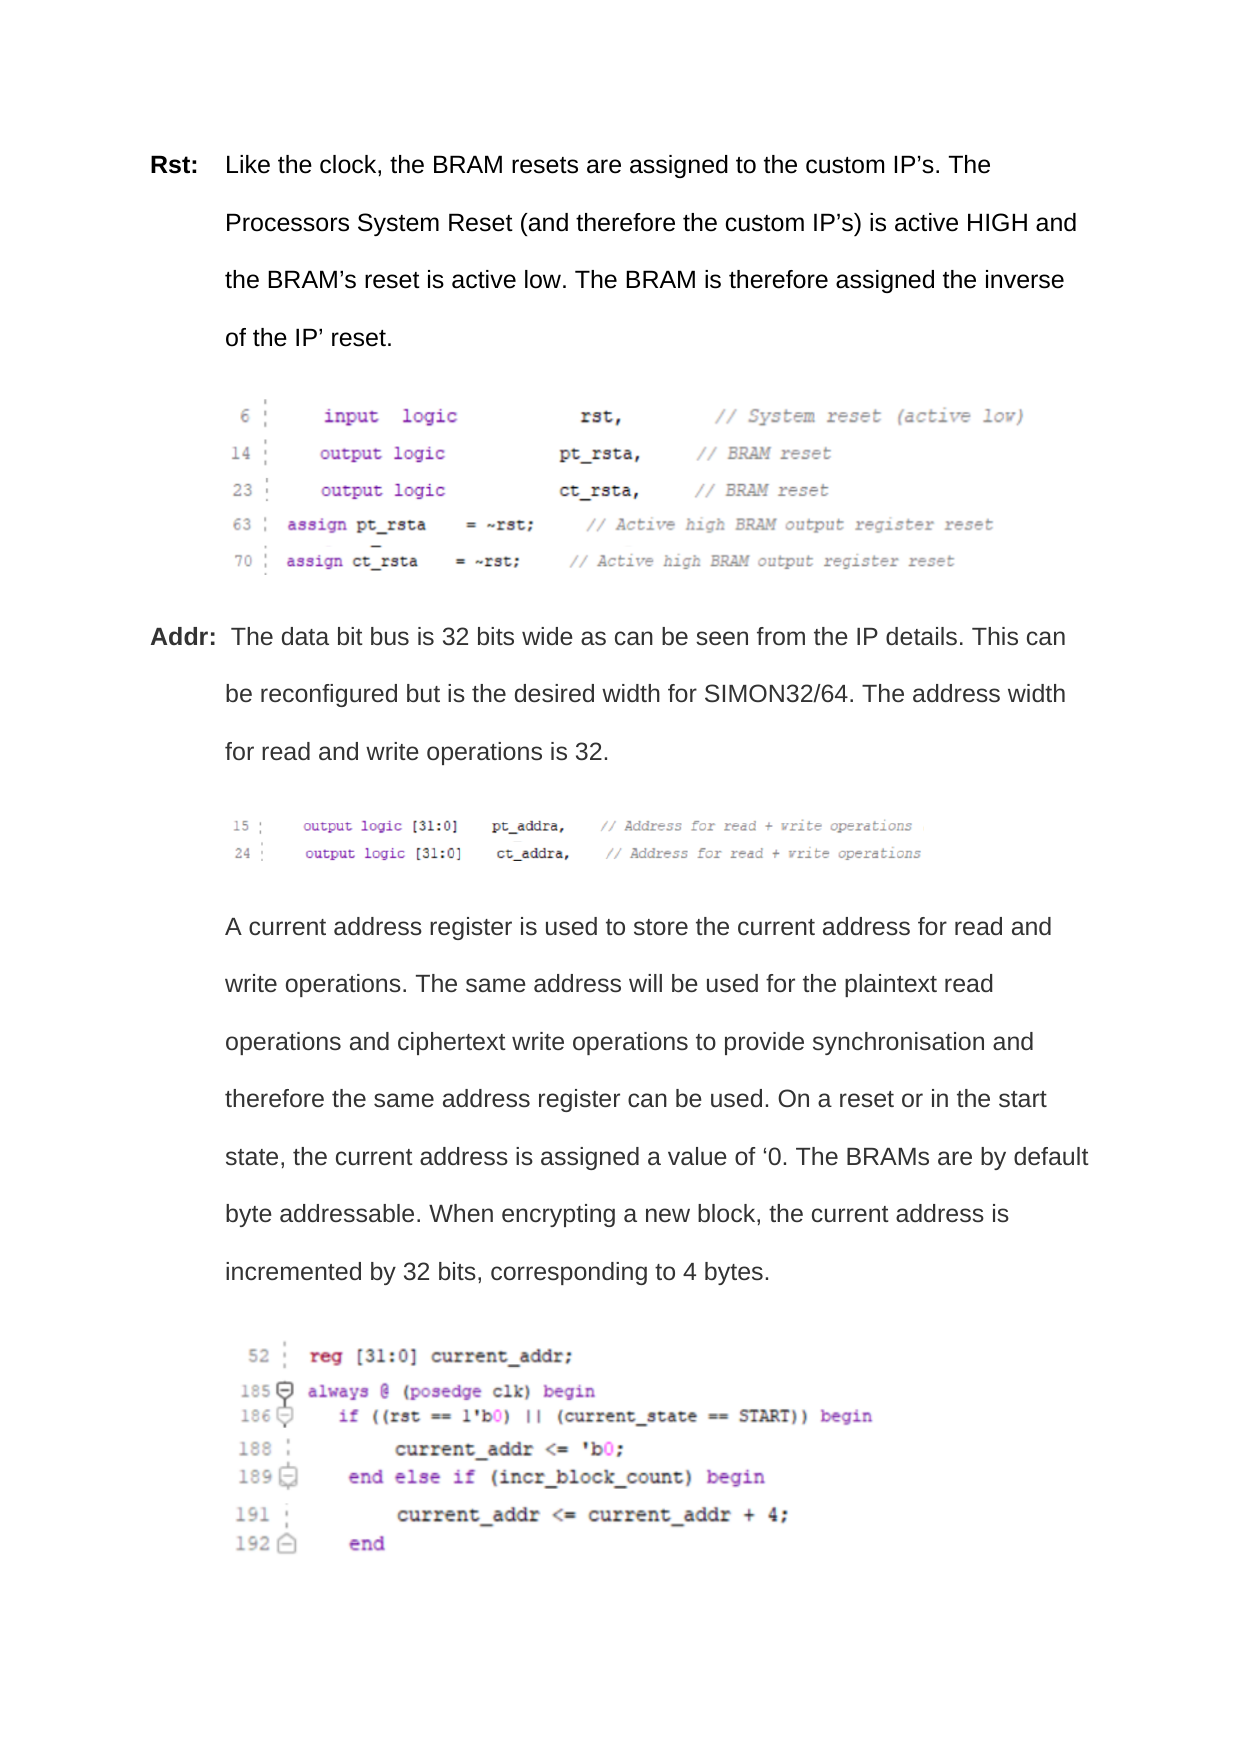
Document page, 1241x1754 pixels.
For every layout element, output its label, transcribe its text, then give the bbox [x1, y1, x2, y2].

picture [225, 811, 928, 866]
text Rst: Like the clock, the BRAM resets are assigned to the custom IP’s. The Processors System Reset (and therefore the custom IP’s) is active HIGH and the BRAM’s reset is active low. The BRAM is therefore assigned the inverse of the IP’ reset. [150, 150, 1090, 351]
text Addr: The data bit bus is 32 bits wide as can be seen from the IP details. This can be reconfigured but is the desired width for SIMON32/64. The address width for read and write operations is 32. [150, 622, 1090, 766]
picture [225, 1330, 887, 1571]
text A current address register is used to store the current address for read and write operations. The same address will be used for the plaintext read operations and ciphertext write operations to provide synchronisation and therefore the same address register can be used. On a reset or in the start state, the current address is assigned a value of ‘0. The BRAMs are by default byte addressable. When encrypting a new block, the current address is incremented by 32 bits, corresponding to 4 bytes. [225, 911, 1090, 1285]
picture [225, 396, 1033, 577]
